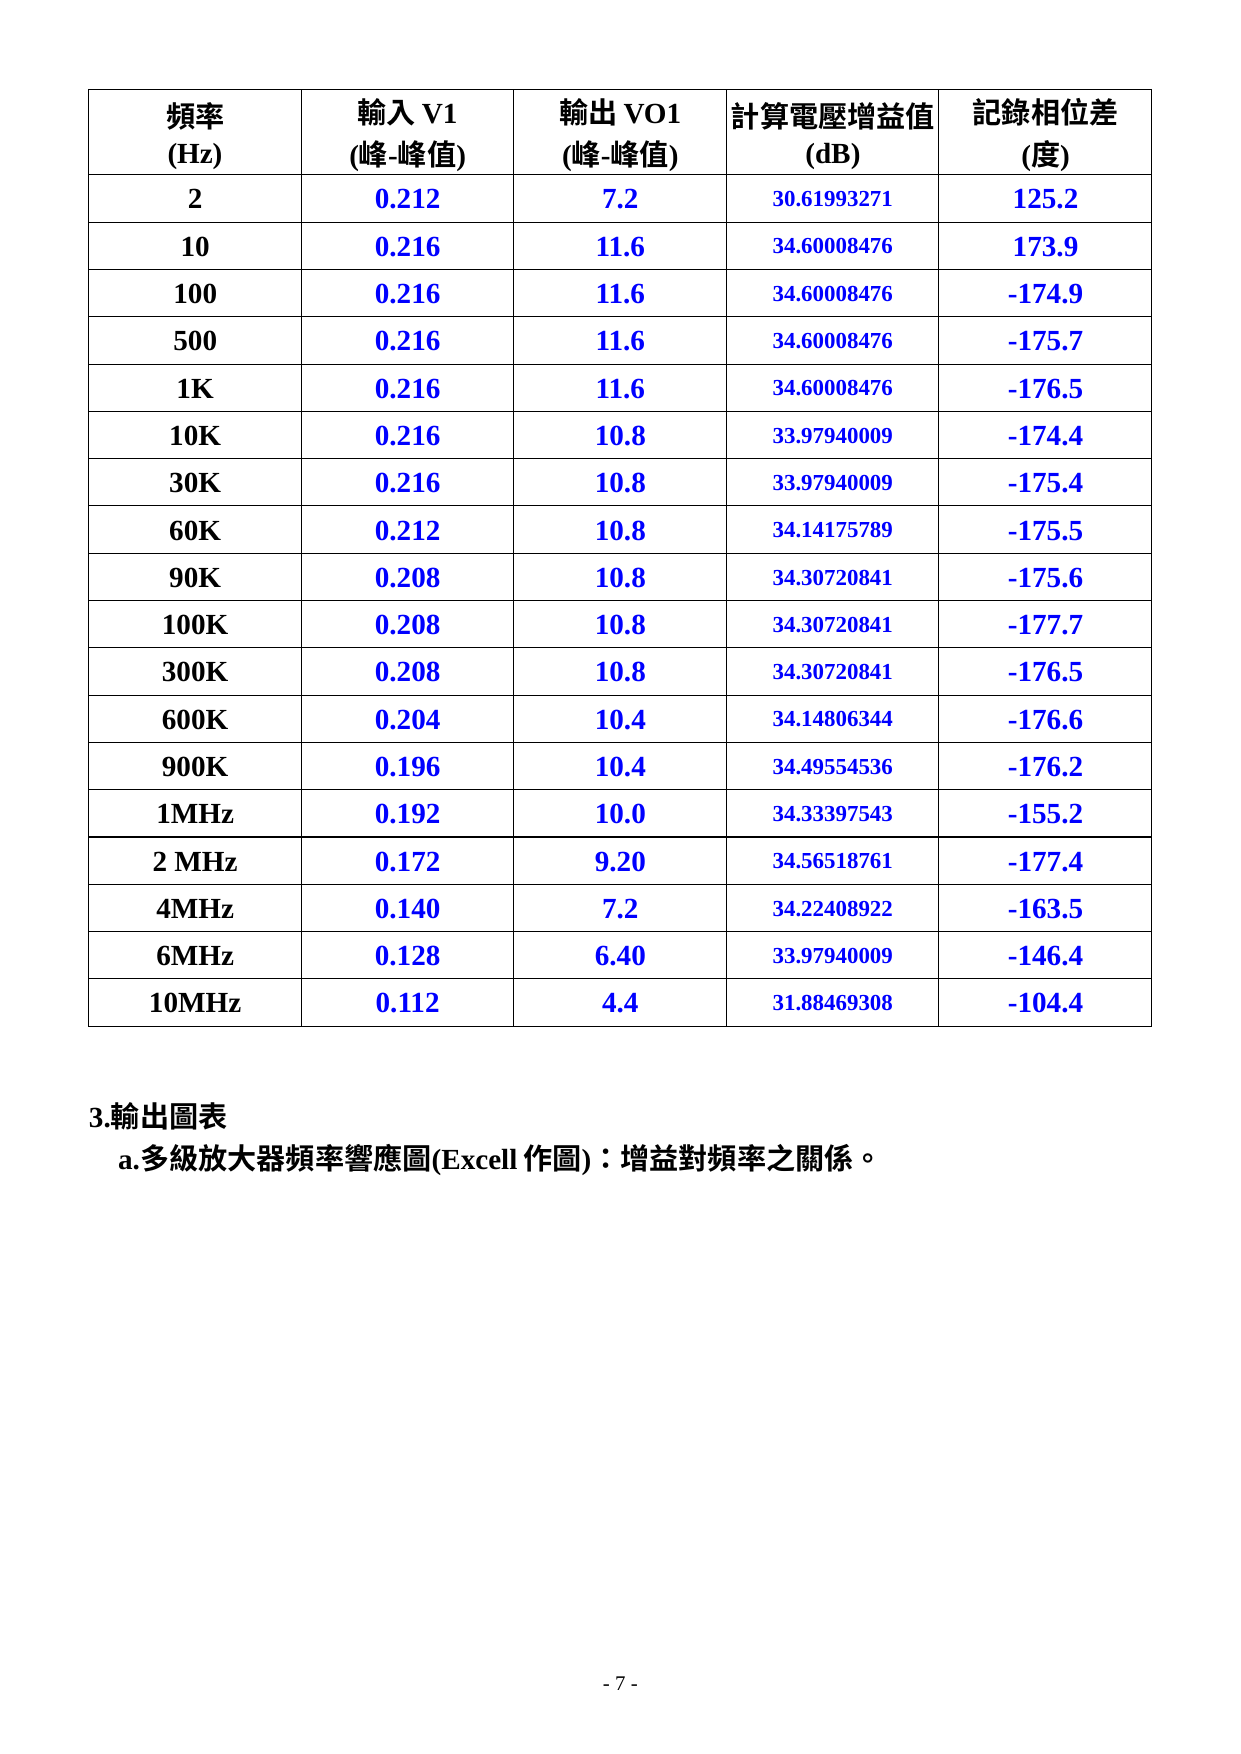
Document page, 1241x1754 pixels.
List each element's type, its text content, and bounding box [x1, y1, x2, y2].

table_cell 0.204 [302, 696, 513, 742]
table_cell 1K [89, 365, 301, 411]
table_cell 34.60008476 [727, 365, 938, 411]
table_cell 0.216 [302, 270, 513, 316]
table_cell 100K [89, 601, 301, 647]
table_cell -177.4 [939, 838, 1151, 884]
table_cell 34.30720841 [727, 601, 938, 647]
table_cell 0.212 [302, 506, 513, 553]
table_cell -175.5 [939, 506, 1151, 553]
table_header 輸出VO1 (峰-峰值) [514, 90, 726, 174]
table_cell 500 [89, 317, 301, 363]
table_cell 10.8 [514, 412, 726, 458]
table_cell 300K [89, 648, 301, 694]
table_cell 0.212 [302, 175, 513, 222]
table_cell 10.8 [514, 601, 726, 647]
table_cell 1MHz [89, 790, 301, 836]
table_cell -146.4 [939, 932, 1151, 978]
table_cell 2 MHz [89, 838, 301, 884]
table_cell 0.196 [302, 743, 513, 789]
table_cell 11.6 [514, 365, 726, 411]
table_cell -174.4 [939, 412, 1151, 458]
table_header 計算電壓增益值(dB) [727, 90, 938, 174]
table_cell 6.40 [514, 932, 726, 978]
table_cell -176.2 [939, 743, 1151, 789]
table_cell -155.2 [939, 790, 1151, 836]
table_cell 0.216 [302, 459, 513, 505]
table_cell -175.6 [939, 554, 1151, 600]
table_cell 34.60008476 [727, 270, 938, 316]
table_cell 30.61993271 [727, 175, 938, 222]
table_cell 9.20 [514, 838, 726, 884]
table_cell 900K [89, 743, 301, 789]
table_cell 34.30720841 [727, 554, 938, 600]
table_cell 10.8 [514, 554, 726, 600]
table_header 記錄相位差 (度) [939, 90, 1151, 174]
table_cell 0.112 [302, 979, 513, 1026]
table_cell 31.88469308 [727, 979, 938, 1026]
text a.多級放大器頻率響應圖(Excell作圖)：增益對頻率之關係。 [89, 1136, 1152, 1178]
table_cell 0.216 [302, 317, 513, 363]
table_cell -104.4 [939, 979, 1151, 1026]
table_cell 10.8 [514, 506, 726, 553]
table_cell 10 [89, 223, 301, 269]
table_cell 0.208 [302, 601, 513, 647]
table_cell 34.30720841 [727, 648, 938, 694]
table_cell 34.14175789 [727, 506, 938, 553]
table_cell -176.5 [939, 648, 1151, 694]
table_cell 10.4 [514, 696, 726, 742]
table_cell 30K [89, 459, 301, 505]
table_cell -175.7 [939, 317, 1151, 363]
table_cell 11.6 [514, 317, 726, 363]
table_cell 10.4 [514, 743, 726, 789]
table_cell 10K [89, 412, 301, 458]
table_cell 33.97940009 [727, 932, 938, 978]
table_cell 10.8 [514, 648, 726, 694]
text 3.輸出圖表 [89, 1094, 1152, 1136]
table_cell -176.5 [939, 365, 1151, 411]
table_header 頻率 (Hz) [89, 90, 301, 174]
table_cell 0.192 [302, 790, 513, 836]
table_cell 7.2 [514, 885, 726, 931]
table_cell 10.8 [514, 459, 726, 505]
table_cell -177.7 [939, 601, 1151, 647]
table_cell -176.6 [939, 696, 1151, 742]
table_cell 10MHz [89, 979, 301, 1026]
table_cell 600K [89, 696, 301, 742]
table_cell 34.56518761 [727, 838, 938, 884]
table_cell 0.140 [302, 885, 513, 931]
table_cell 0.216 [302, 365, 513, 411]
table_cell 100 [89, 270, 301, 316]
table_cell 34.60008476 [727, 317, 938, 363]
table_cell 0.208 [302, 554, 513, 600]
table_cell 34.33397543 [727, 790, 938, 836]
table_cell 7.2 [514, 175, 726, 222]
table_cell 11.6 [514, 223, 726, 269]
table_cell 34.14806344 [727, 696, 938, 742]
table_cell 125.2 [939, 175, 1151, 222]
table_cell 34.49554536 [727, 743, 938, 789]
table_cell 4MHz [89, 885, 301, 931]
table_cell 10.0 [514, 790, 726, 836]
table_cell -174.9 [939, 270, 1151, 316]
table_header 輸入V1 (峰-峰值) [302, 90, 513, 174]
table_cell 11.6 [514, 270, 726, 316]
table_cell 0.128 [302, 932, 513, 978]
table_cell 173.9 [939, 223, 1151, 269]
table_cell 60K [89, 506, 301, 553]
table_cell 6MHz [89, 932, 301, 978]
table_cell 2 [89, 175, 301, 222]
table_cell -175.4 [939, 459, 1151, 505]
table_cell 33.97940009 [727, 459, 938, 505]
table_cell 34.60008476 [727, 223, 938, 269]
table_cell 0.172 [302, 838, 513, 884]
table_cell 34.22408922 [727, 885, 938, 931]
table_cell 33.97940009 [727, 412, 938, 458]
table_cell 90K [89, 554, 301, 600]
table_cell 0.208 [302, 648, 513, 694]
table_cell -163.5 [939, 885, 1151, 931]
table_cell 0.216 [302, 223, 513, 269]
table_cell 4.4 [514, 979, 726, 1026]
table_cell 0.216 [302, 412, 513, 458]
